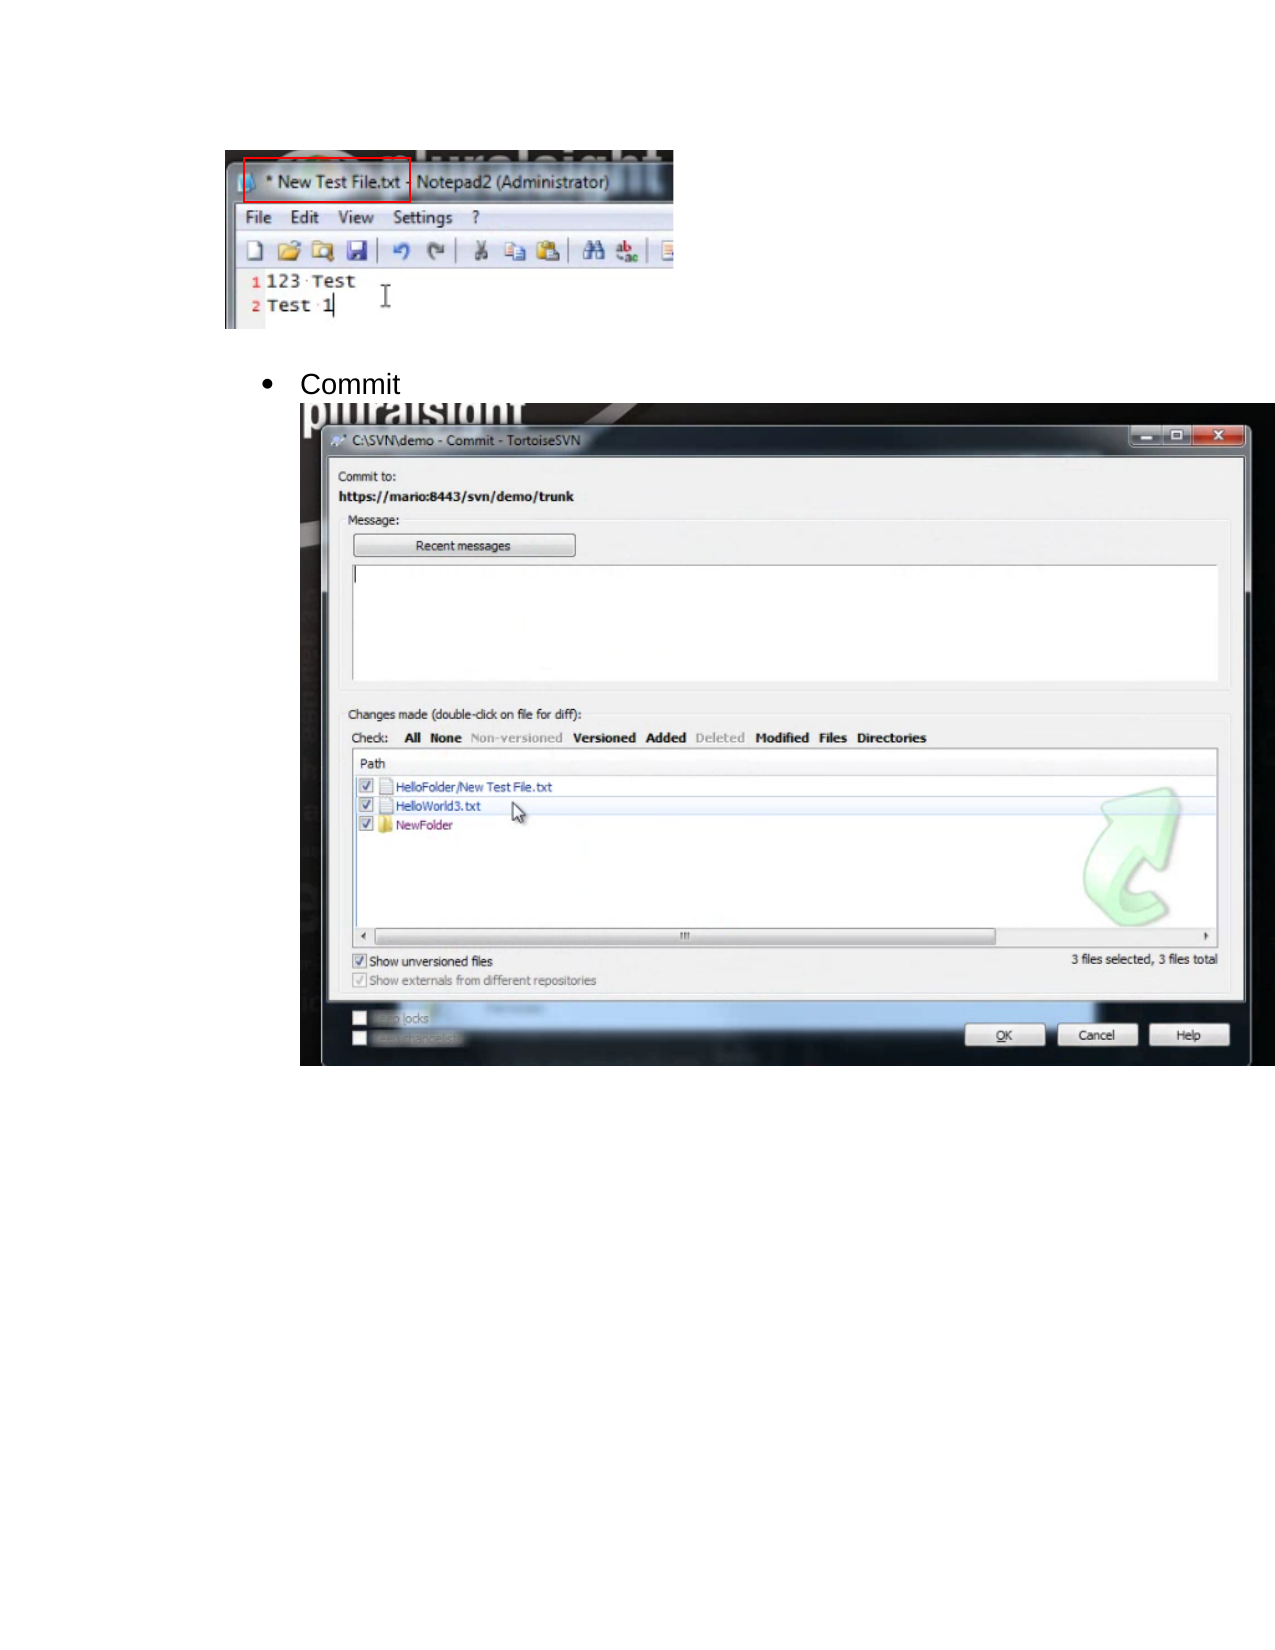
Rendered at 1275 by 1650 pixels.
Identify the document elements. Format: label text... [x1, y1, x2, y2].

picture [225, 150, 674, 329]
picture [300, 403, 1275, 1066]
list Commit [262, 367, 1125, 401]
